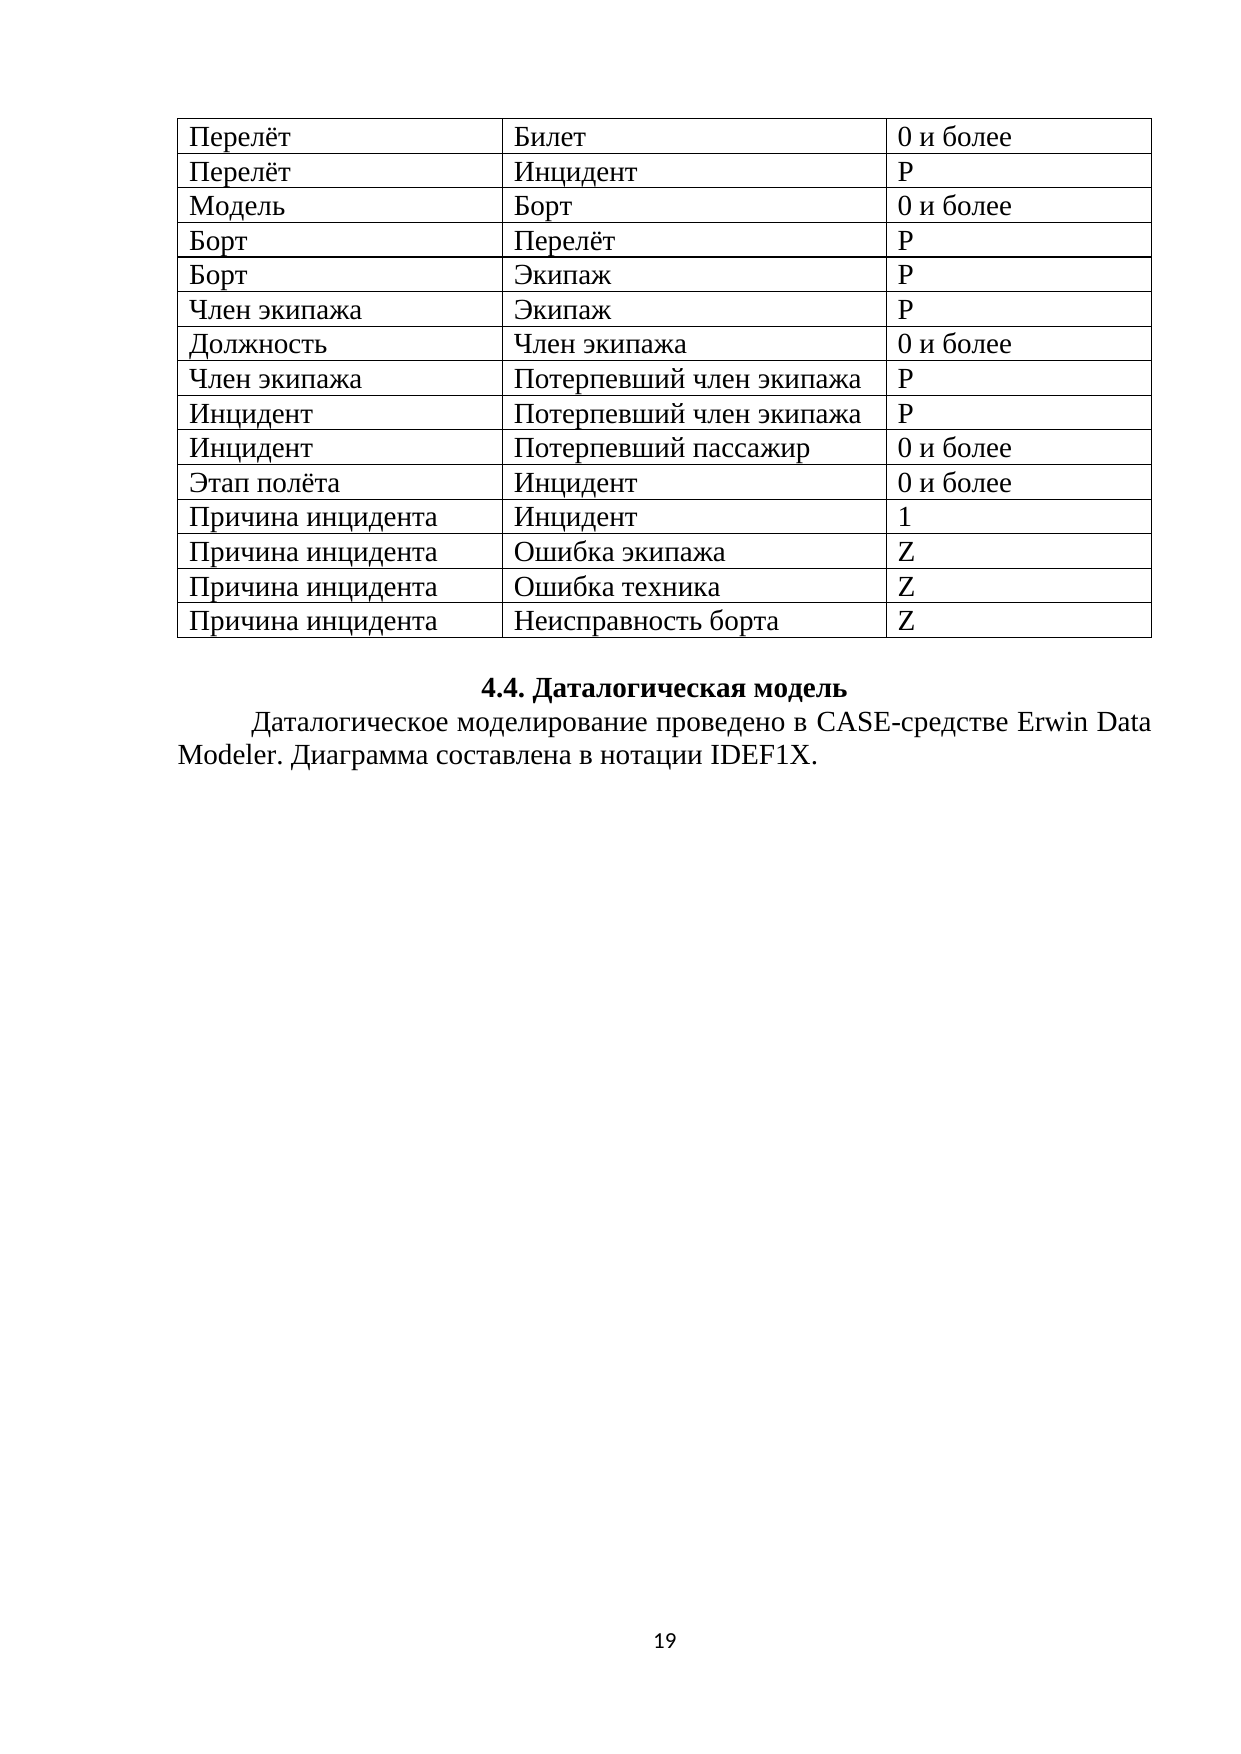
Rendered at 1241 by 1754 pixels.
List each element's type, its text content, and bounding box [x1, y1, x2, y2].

table_cell Борт [178, 223, 502, 256]
table_cell Должность [178, 327, 502, 360]
table_cell Z [887, 603, 1151, 637]
table_cell P [887, 396, 1151, 429]
table_cell 1 [887, 500, 1151, 533]
table_cell Потерпевший член экипажа [503, 361, 886, 395]
table_cell Член экипажа [503, 327, 886, 360]
table_cell Этап полёта [178, 465, 502, 498]
table_cell Инцидент [178, 396, 502, 429]
table_cell Потерпевший член экипажа [503, 396, 886, 429]
table_cell Борт [178, 258, 502, 291]
table_cell Потерпевший пассажир [503, 430, 886, 464]
table_cell 0 и более [887, 465, 1151, 498]
table_cell Экипаж [503, 258, 886, 291]
text Даталогическое моделирование проведено в CASE-средстве Erwin Data Modeler. Диаграмма составлена в нотации IDEF1X. [177, 704, 1152, 771]
table_cell 0 и более [887, 430, 1151, 464]
subtitle 4.4. Даталогическая модель [177, 670, 1152, 704]
table_cell Перелёт [178, 119, 502, 153]
table_cell Причина инцидента [178, 603, 502, 637]
table_cell Z [887, 534, 1151, 568]
table_cell Причина инцидента [178, 534, 502, 568]
table_cell Перелёт [178, 154, 502, 187]
table_cell Неисправность борта [503, 603, 886, 637]
table_cell Модель [178, 188, 502, 222]
table_cell Экипаж [503, 292, 886, 326]
table_cell Z [887, 569, 1151, 602]
table_cell Член экипажа [178, 361, 502, 395]
table_cell Член экипажа [178, 292, 502, 326]
table_cell Инцидент [178, 430, 502, 464]
table_cell Борт [503, 188, 886, 222]
table_cell 0 и более [887, 119, 1151, 153]
table_cell Инцидент [503, 500, 886, 533]
table_cell Билет [503, 119, 886, 153]
table_cell 0 и более [887, 188, 1151, 222]
table_cell Перелёт [503, 223, 886, 256]
table_cell Инцидент [503, 154, 886, 187]
table_cell 0 и более [887, 327, 1151, 360]
table_cell P [887, 292, 1151, 326]
table_cell Причина инцидента [178, 500, 502, 533]
table_cell Ошибка экипажа [503, 534, 886, 568]
table_cell P [887, 258, 1151, 291]
table_cell Инцидент [503, 465, 886, 498]
table_cell P [887, 223, 1151, 256]
table_cell P [887, 154, 1151, 187]
table_cell Причина инцидента [178, 569, 502, 602]
table_cell P [887, 361, 1151, 395]
table_cell Ошибка техника [503, 569, 886, 602]
